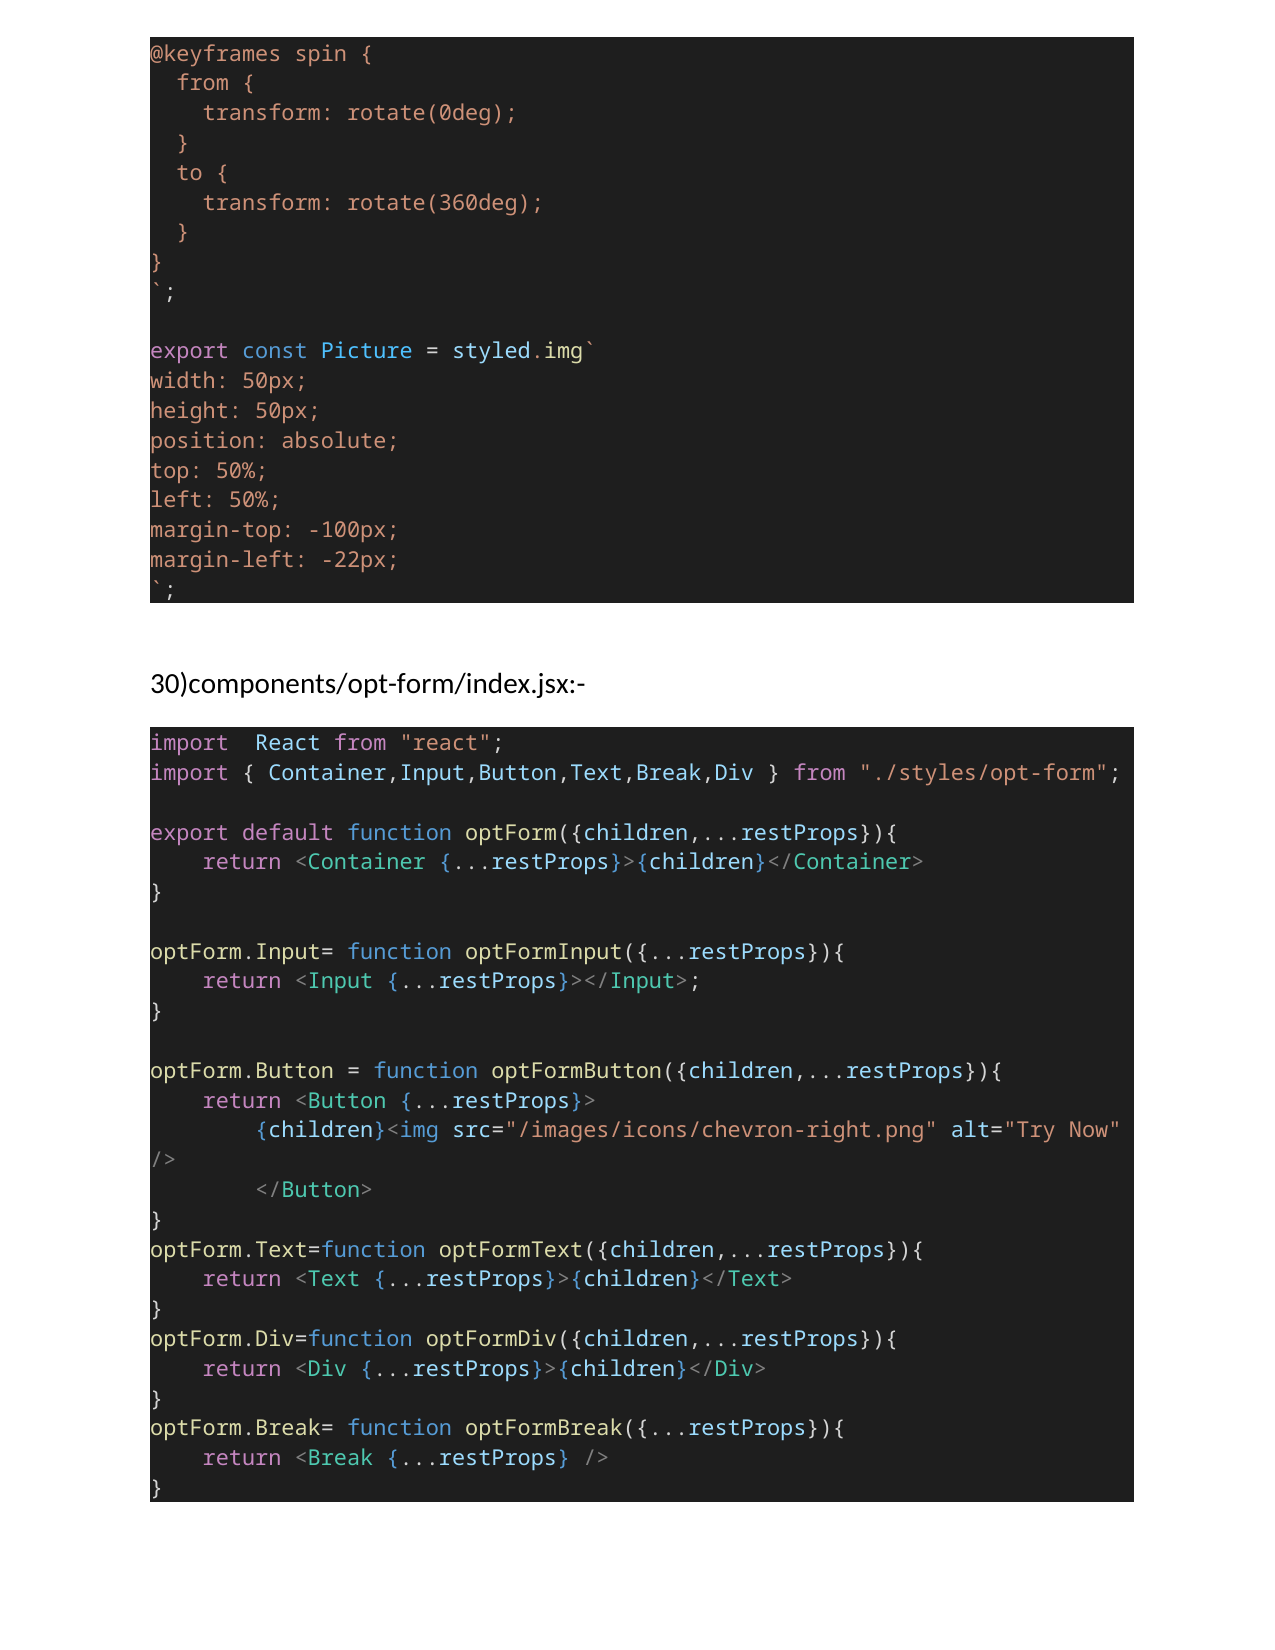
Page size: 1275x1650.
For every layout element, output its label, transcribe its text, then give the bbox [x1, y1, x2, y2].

text export const Picture = styled.img` [150, 335, 1134, 365]
text import React from "react"; [150, 727, 1134, 757]
text optForm.Break= function optFormBreak({...restProps}){ [150, 1412, 1134, 1442]
text transform: rotate(0deg); [150, 97, 1134, 127]
text optForm.Input= function optFormInput({...restProps}){ [150, 936, 1134, 965]
text } [150, 127, 1134, 157]
text optForm.Button = function optFormButton({children,...restProps}){ [150, 1055, 1134, 1084]
text 30)components/opt-form/index.jsx:- [150, 665, 1134, 701]
text } [150, 1382, 1134, 1412]
text } [150, 246, 1134, 276]
text `; [150, 574, 1134, 603]
text height: 50px; [150, 395, 1134, 425]
text from { [150, 67, 1134, 97]
text export default function optForm({children,...restProps}){ [150, 816, 1134, 846]
text width: 50px; [150, 365, 1134, 395]
text {children}<img src="/images/icons/chevron-right.png" alt="Try Now" /> [150, 1114, 1134, 1174]
text `; [150, 276, 1134, 306]
text } [150, 216, 1134, 246]
text margin-left: -22px; [150, 544, 1134, 574]
text return <Container {...restProps}>{children}</Container> [150, 846, 1134, 876]
text to { [150, 157, 1134, 186]
text optForm.Text=function optFormText({children,...restProps}){ [150, 1233, 1134, 1263]
text margin-top: -100px; [150, 514, 1134, 544]
text } [150, 1472, 1134, 1502]
text @keyframes spin { [150, 37, 1134, 67]
text } [150, 1293, 1134, 1323]
text optForm.Div=function optFormDiv({children,...restProps}){ [150, 1323, 1134, 1353]
text } [150, 876, 1134, 906]
text return <Break {...restProps} /> [150, 1442, 1134, 1472]
text return <Div {...restProps}>{children}</Div> [150, 1353, 1134, 1382]
text return <Input {...restProps}></Input>; [150, 965, 1134, 995]
text top: 50%; [150, 454, 1134, 484]
text return <Button {...restProps}> [150, 1084, 1134, 1114]
text </Button> [150, 1174, 1134, 1204]
text } [150, 1204, 1134, 1233]
text return <Text {...restProps}>{children}</Text> [150, 1263, 1134, 1293]
text left: 50%; [150, 484, 1134, 514]
text } [150, 995, 1134, 1025]
text transform: rotate(360deg); [150, 186, 1134, 216]
text position: absolute; [150, 425, 1134, 454]
text import { Container,Input,Button,Text,Break,Div } from "./styles/opt-form"; [150, 757, 1134, 787]
